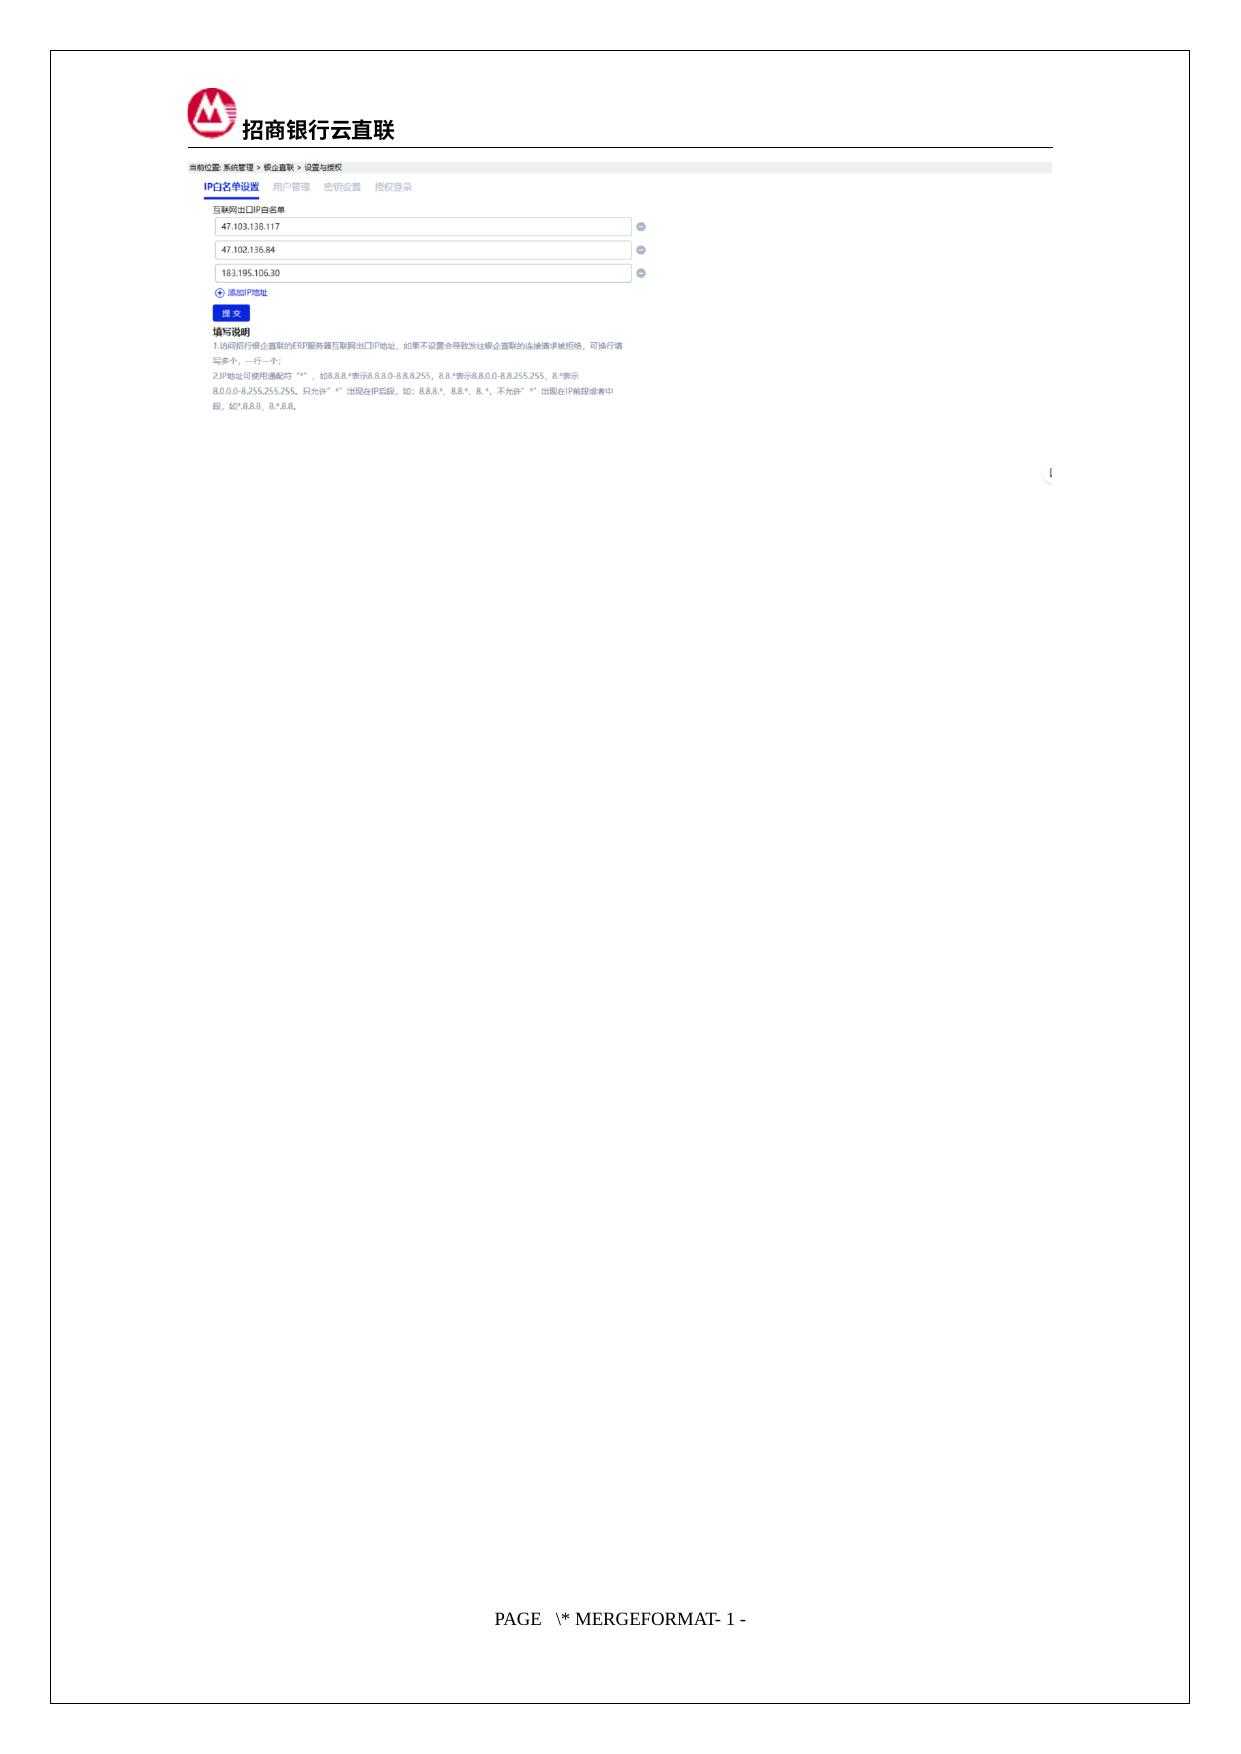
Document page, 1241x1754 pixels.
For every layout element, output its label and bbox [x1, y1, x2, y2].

picture [187, 162, 1052, 488]
picture [187, 88, 238, 139]
